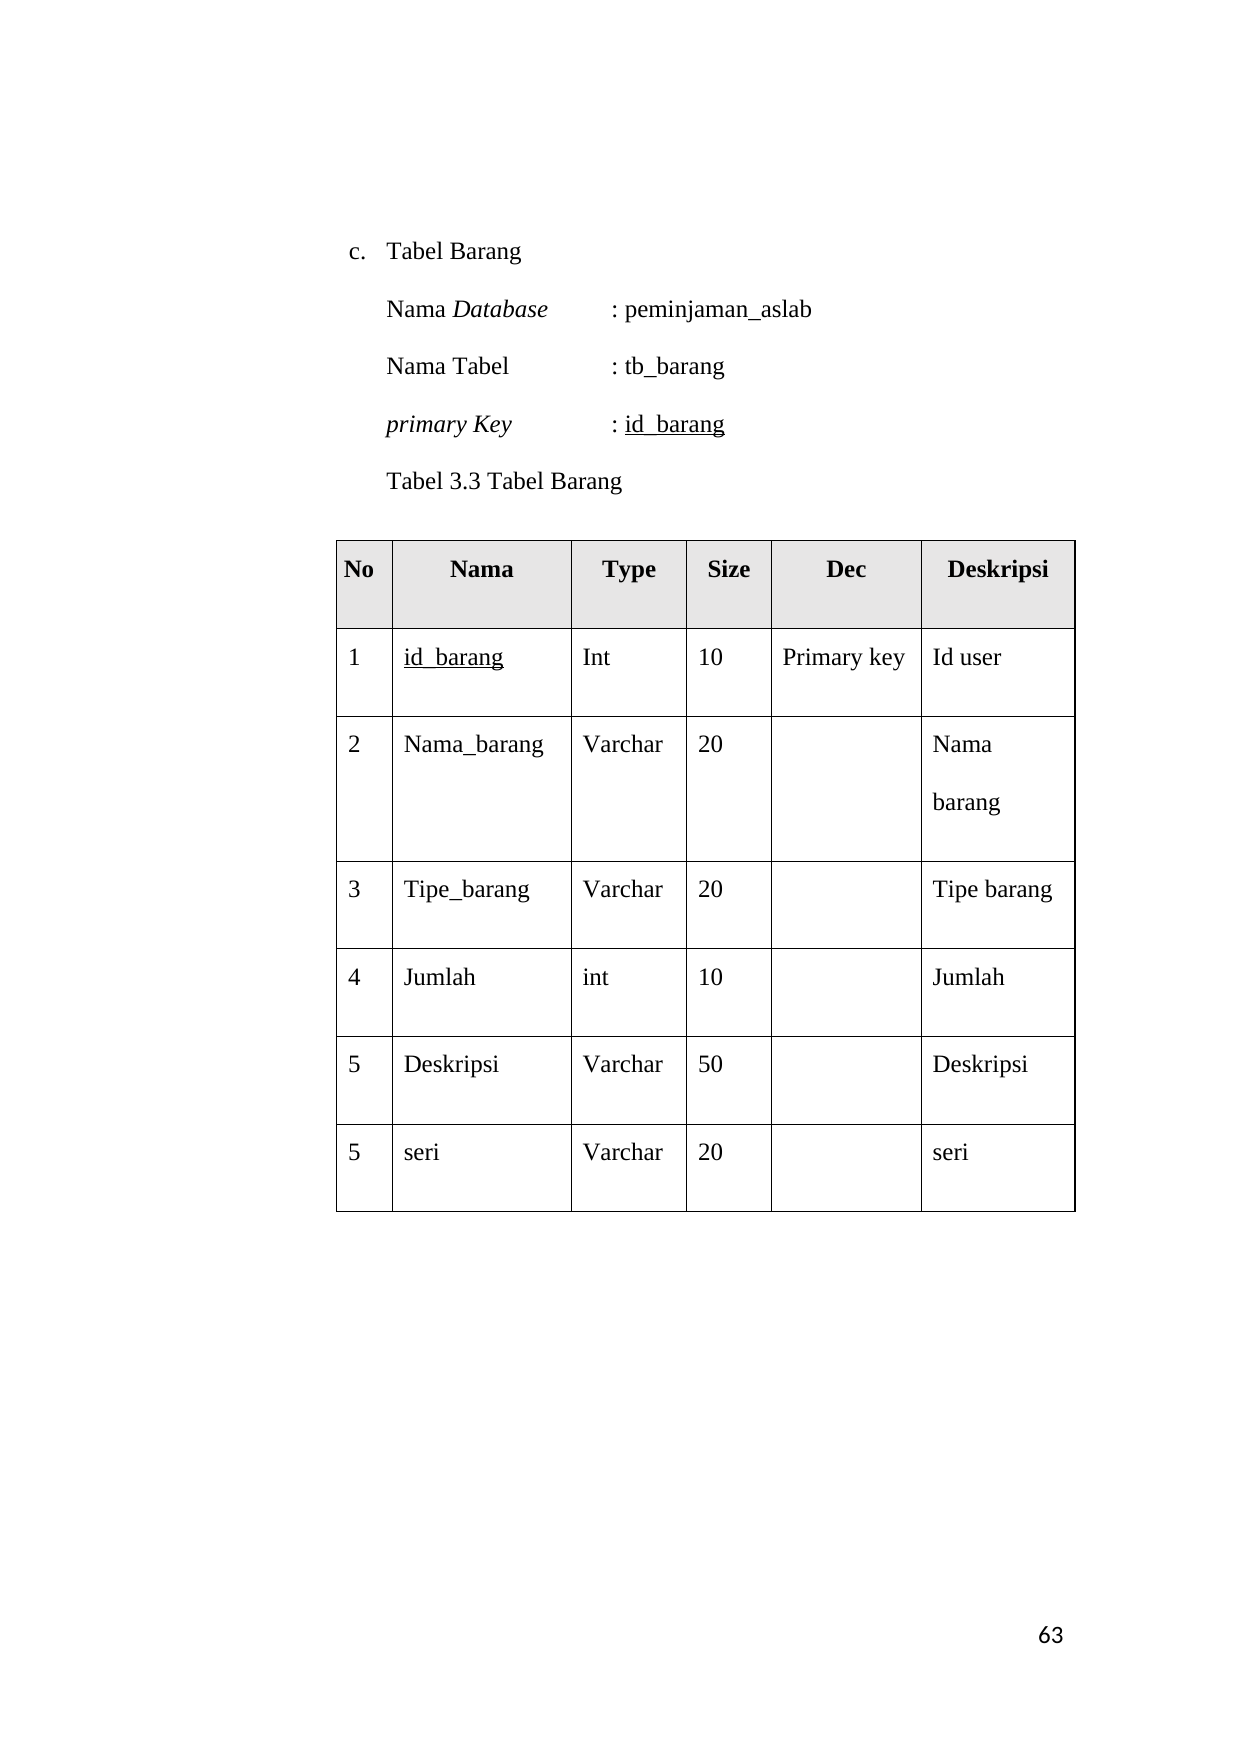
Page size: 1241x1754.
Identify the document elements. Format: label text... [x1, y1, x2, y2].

table_cell seri [393, 1125, 571, 1211]
table_cell 10 [687, 629, 771, 716]
table_cell 20 [687, 862, 771, 948]
table_cell Tipe barang [922, 862, 1074, 948]
table_cell 3 [337, 862, 392, 948]
table_cell Jumlah [922, 949, 1074, 1036]
table_cell Tipe_barang [393, 862, 571, 948]
table_cell Varchar [572, 862, 686, 948]
table_cell seri [922, 1125, 1074, 1211]
table_cell 2 [337, 717, 392, 861]
table_header Size [687, 541, 771, 628]
table_cell [772, 1125, 921, 1211]
table_cell 20 [687, 1125, 771, 1211]
table_header Type [572, 541, 686, 628]
table_cell id_barang [393, 629, 571, 716]
list primary Key : id_barang [386, 409, 1063, 437]
table_cell 4 [337, 949, 392, 1036]
table_cell Varchar [572, 717, 686, 861]
table_cell [772, 949, 921, 1036]
list Nama Database : peminjaman_aslab [386, 294, 1063, 322]
table_cell Deskripsi [393, 1037, 571, 1123]
table_cell Varchar [572, 1037, 686, 1123]
list Nama Tabel : tb_barang [386, 351, 1063, 380]
table_cell [772, 717, 921, 861]
table_cell int [572, 949, 686, 1036]
table_cell Int [572, 629, 686, 716]
table_cell Varchar [572, 1125, 686, 1211]
table_header Deskripsi [922, 541, 1074, 628]
list Tabel Barang [349, 236, 1063, 265]
table_cell 50 [687, 1037, 771, 1123]
table_cell 1 [337, 629, 392, 716]
table_cell Deskripsi [922, 1037, 1074, 1123]
table_cell 20 [687, 717, 771, 861]
table_cell Nama barang [922, 717, 1074, 861]
table_header Nama [393, 541, 571, 628]
table_cell Nama_barang [393, 717, 571, 861]
table_header No [337, 541, 392, 628]
table_cell 5 [337, 1037, 392, 1123]
table_cell 10 [687, 949, 771, 1036]
table_cell Id user [922, 629, 1074, 716]
table_cell [772, 1037, 921, 1123]
table_header Dec [772, 541, 921, 628]
table_cell Primary key [772, 629, 921, 716]
table_cell [772, 862, 921, 948]
list Tabel 3.3 Tabel Barang [386, 466, 1063, 495]
table_cell Jumlah [393, 949, 571, 1036]
table_cell 5 [337, 1125, 392, 1211]
